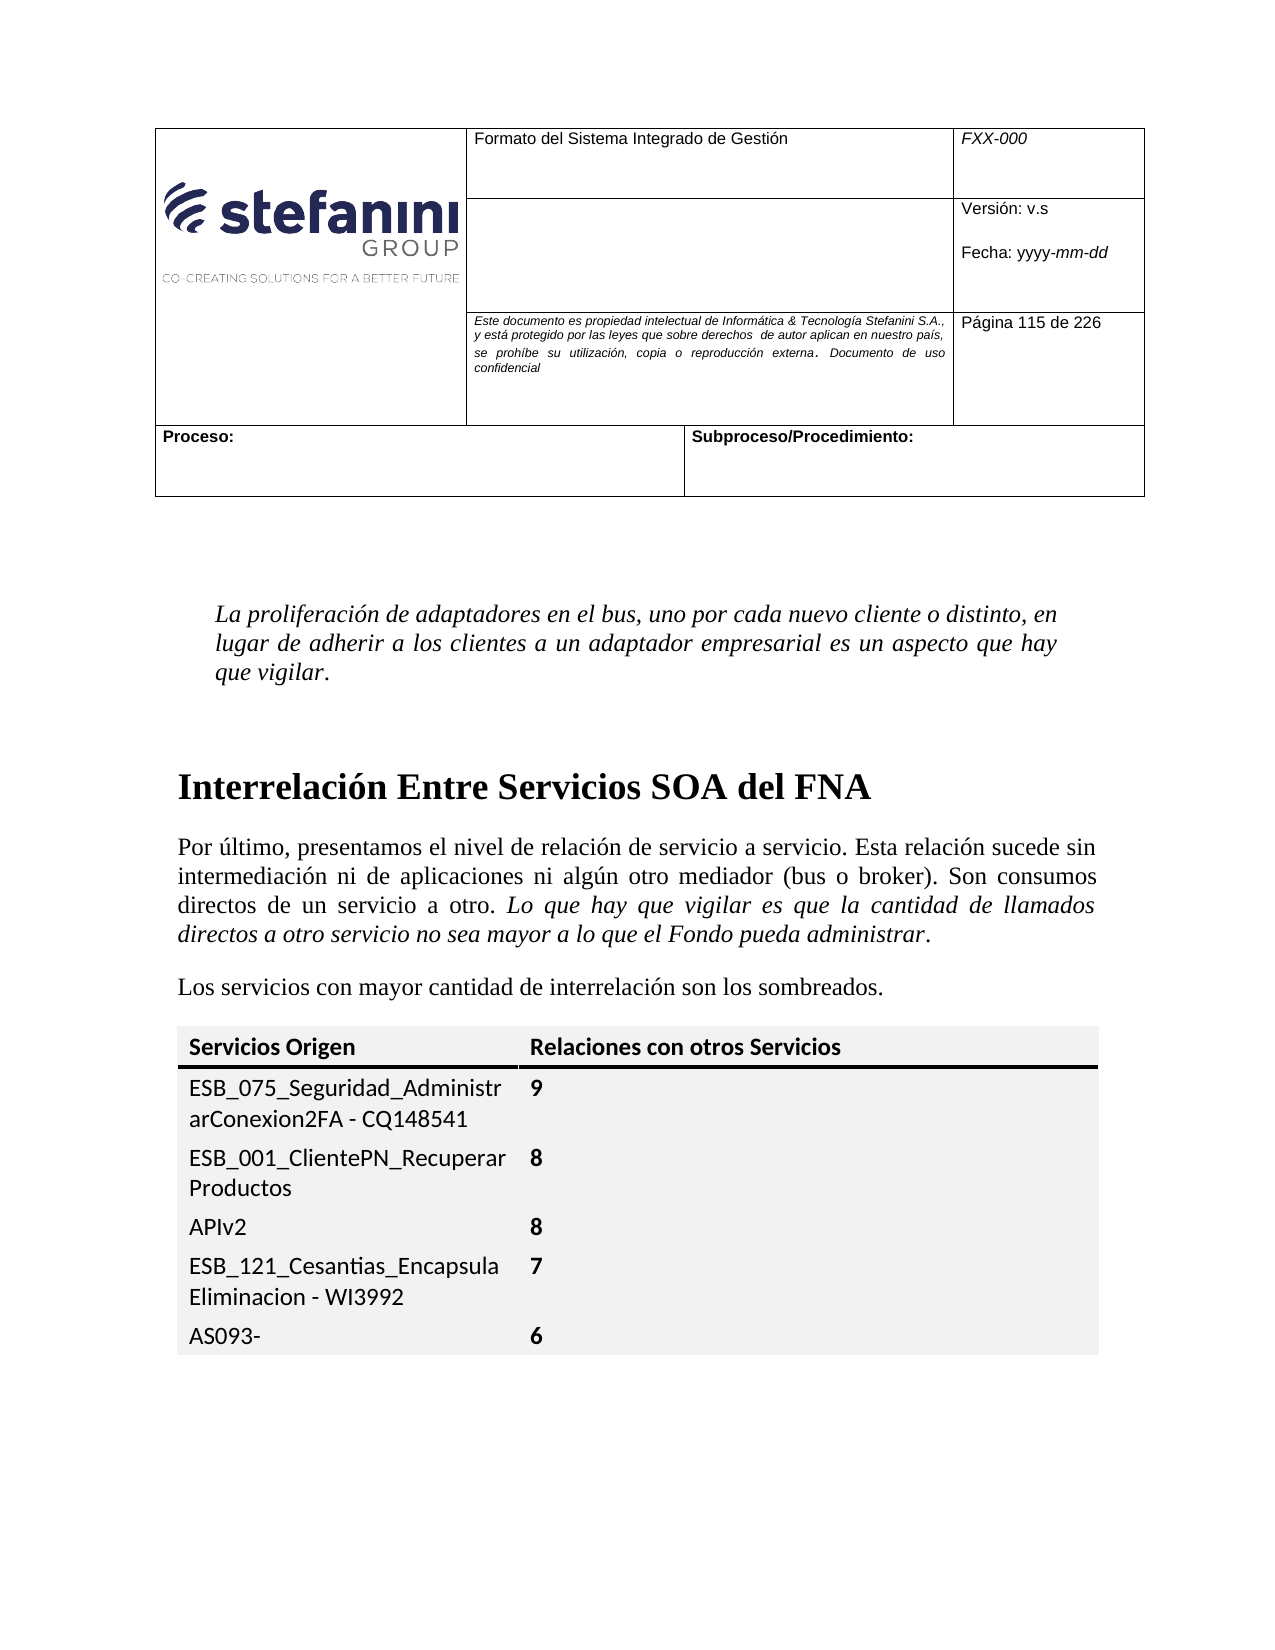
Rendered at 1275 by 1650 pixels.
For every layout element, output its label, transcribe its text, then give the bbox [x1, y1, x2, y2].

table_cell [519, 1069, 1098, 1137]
text La proliferación de adaptadores en el bus, uno por cada nuevo cliente o distinto, en lugar de adherir a los clientes a un adaptador empresarial es un aspecto que hay que vigilar. [215, 599, 1060, 686]
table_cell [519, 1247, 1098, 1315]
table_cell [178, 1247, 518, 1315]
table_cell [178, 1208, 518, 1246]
text Los servicios con mayor cantidad de interrelación son los sombreados. [177, 972, 1098, 1001]
text Por último, presentamos el nivel de relación de servicio a servicio. Esta relación sucede sin intermediación ni de aplicaciones ni algún otro mediador (bus o broker). Son consumos directos de un servicio a otro. Lo que hay que vigilar es que la cantidad de llamados directos a otro servicio no sea mayor a lo que el Fondo pueda administrar. [177, 832, 1098, 947]
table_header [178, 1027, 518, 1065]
subtitle Interrelación Entre Servicios SOA del FNA [177, 764, 1098, 807]
picture [162, 182, 460, 286]
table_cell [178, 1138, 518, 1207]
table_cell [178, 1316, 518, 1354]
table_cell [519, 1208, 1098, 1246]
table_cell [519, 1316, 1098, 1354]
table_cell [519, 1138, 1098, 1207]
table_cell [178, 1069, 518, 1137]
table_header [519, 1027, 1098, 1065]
